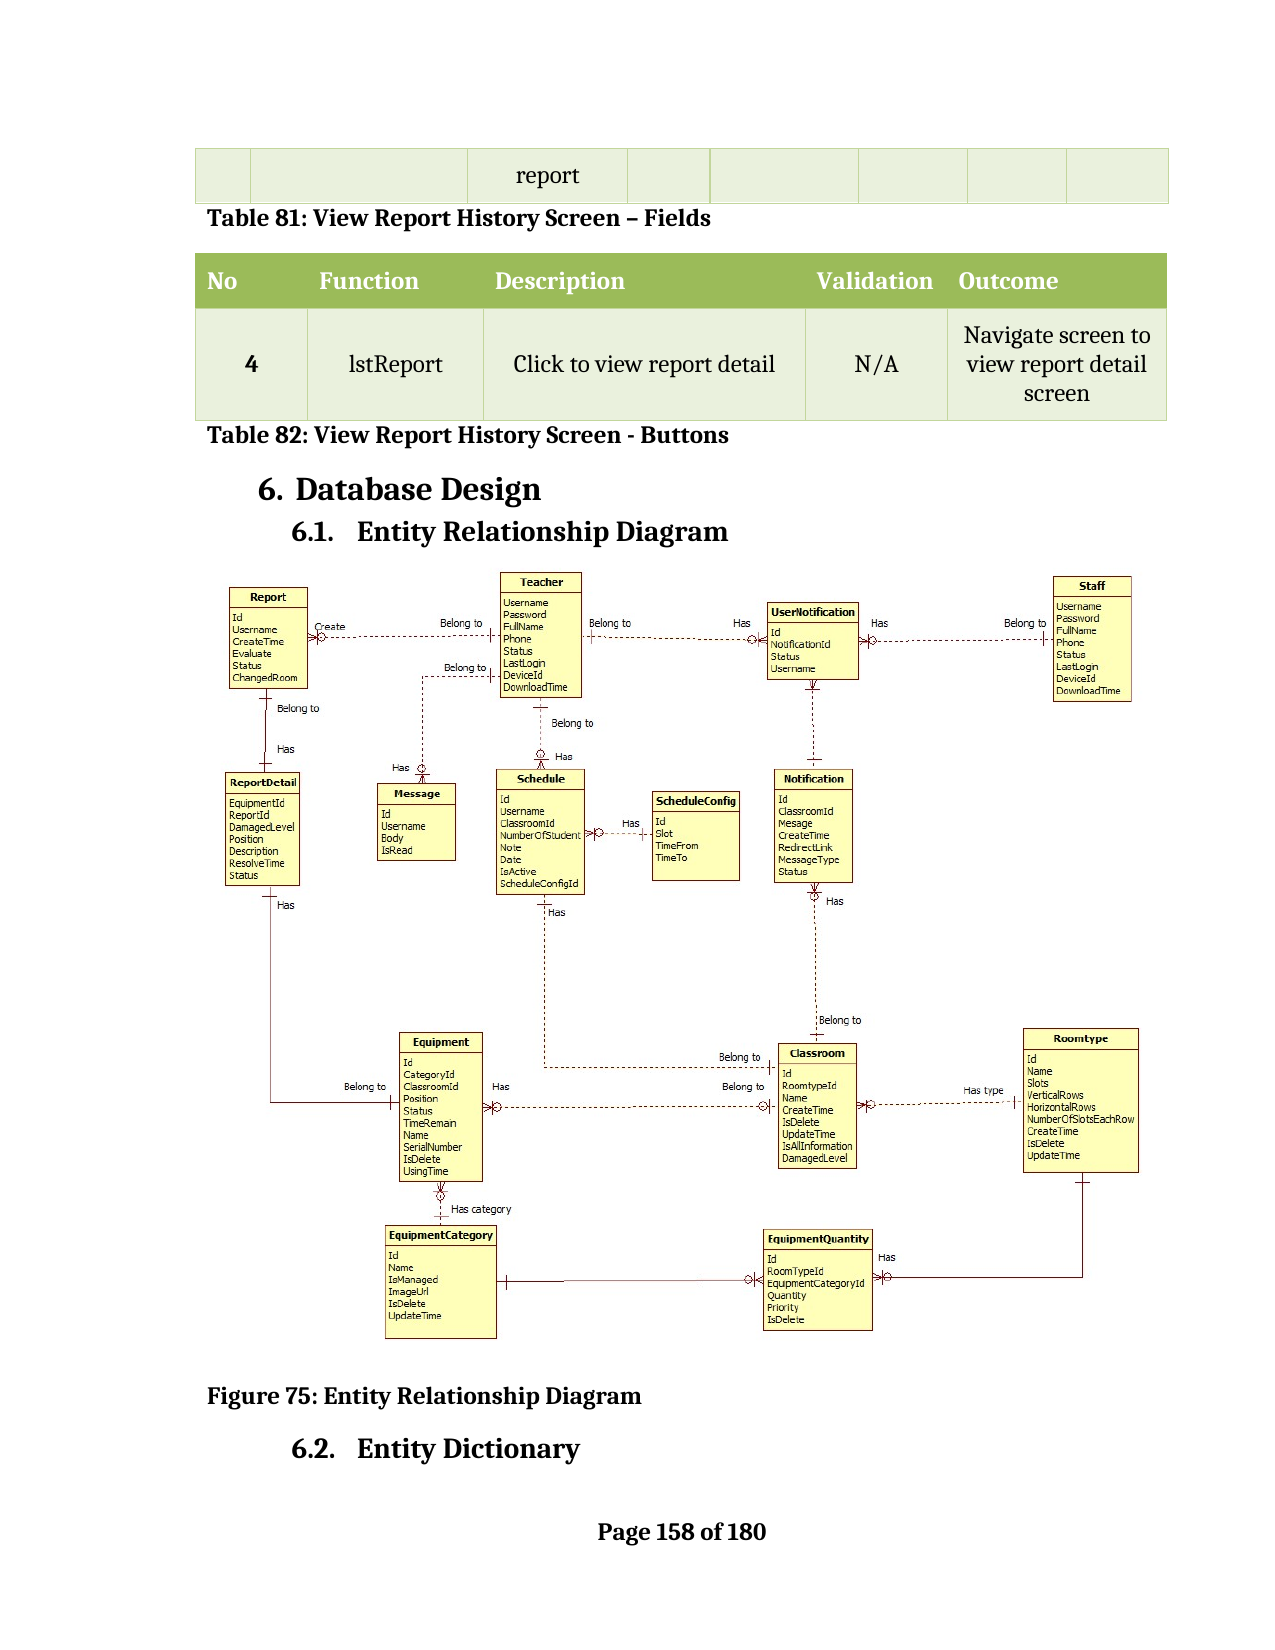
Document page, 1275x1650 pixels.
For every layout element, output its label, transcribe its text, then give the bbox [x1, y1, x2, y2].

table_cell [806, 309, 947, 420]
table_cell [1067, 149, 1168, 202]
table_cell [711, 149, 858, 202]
list Entity Dictionary [291, 1432, 1157, 1465]
list Database Design [258, 471, 1157, 509]
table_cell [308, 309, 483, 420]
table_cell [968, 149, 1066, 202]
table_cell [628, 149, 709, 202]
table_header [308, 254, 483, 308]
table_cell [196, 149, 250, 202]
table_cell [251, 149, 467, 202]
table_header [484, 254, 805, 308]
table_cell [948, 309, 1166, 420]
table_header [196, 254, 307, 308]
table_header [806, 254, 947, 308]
list Entity Relationship Diagram [291, 515, 1157, 548]
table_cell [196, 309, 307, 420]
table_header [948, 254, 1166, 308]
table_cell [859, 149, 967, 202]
picture [206, 553, 1157, 1357]
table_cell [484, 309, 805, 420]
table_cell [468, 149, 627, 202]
